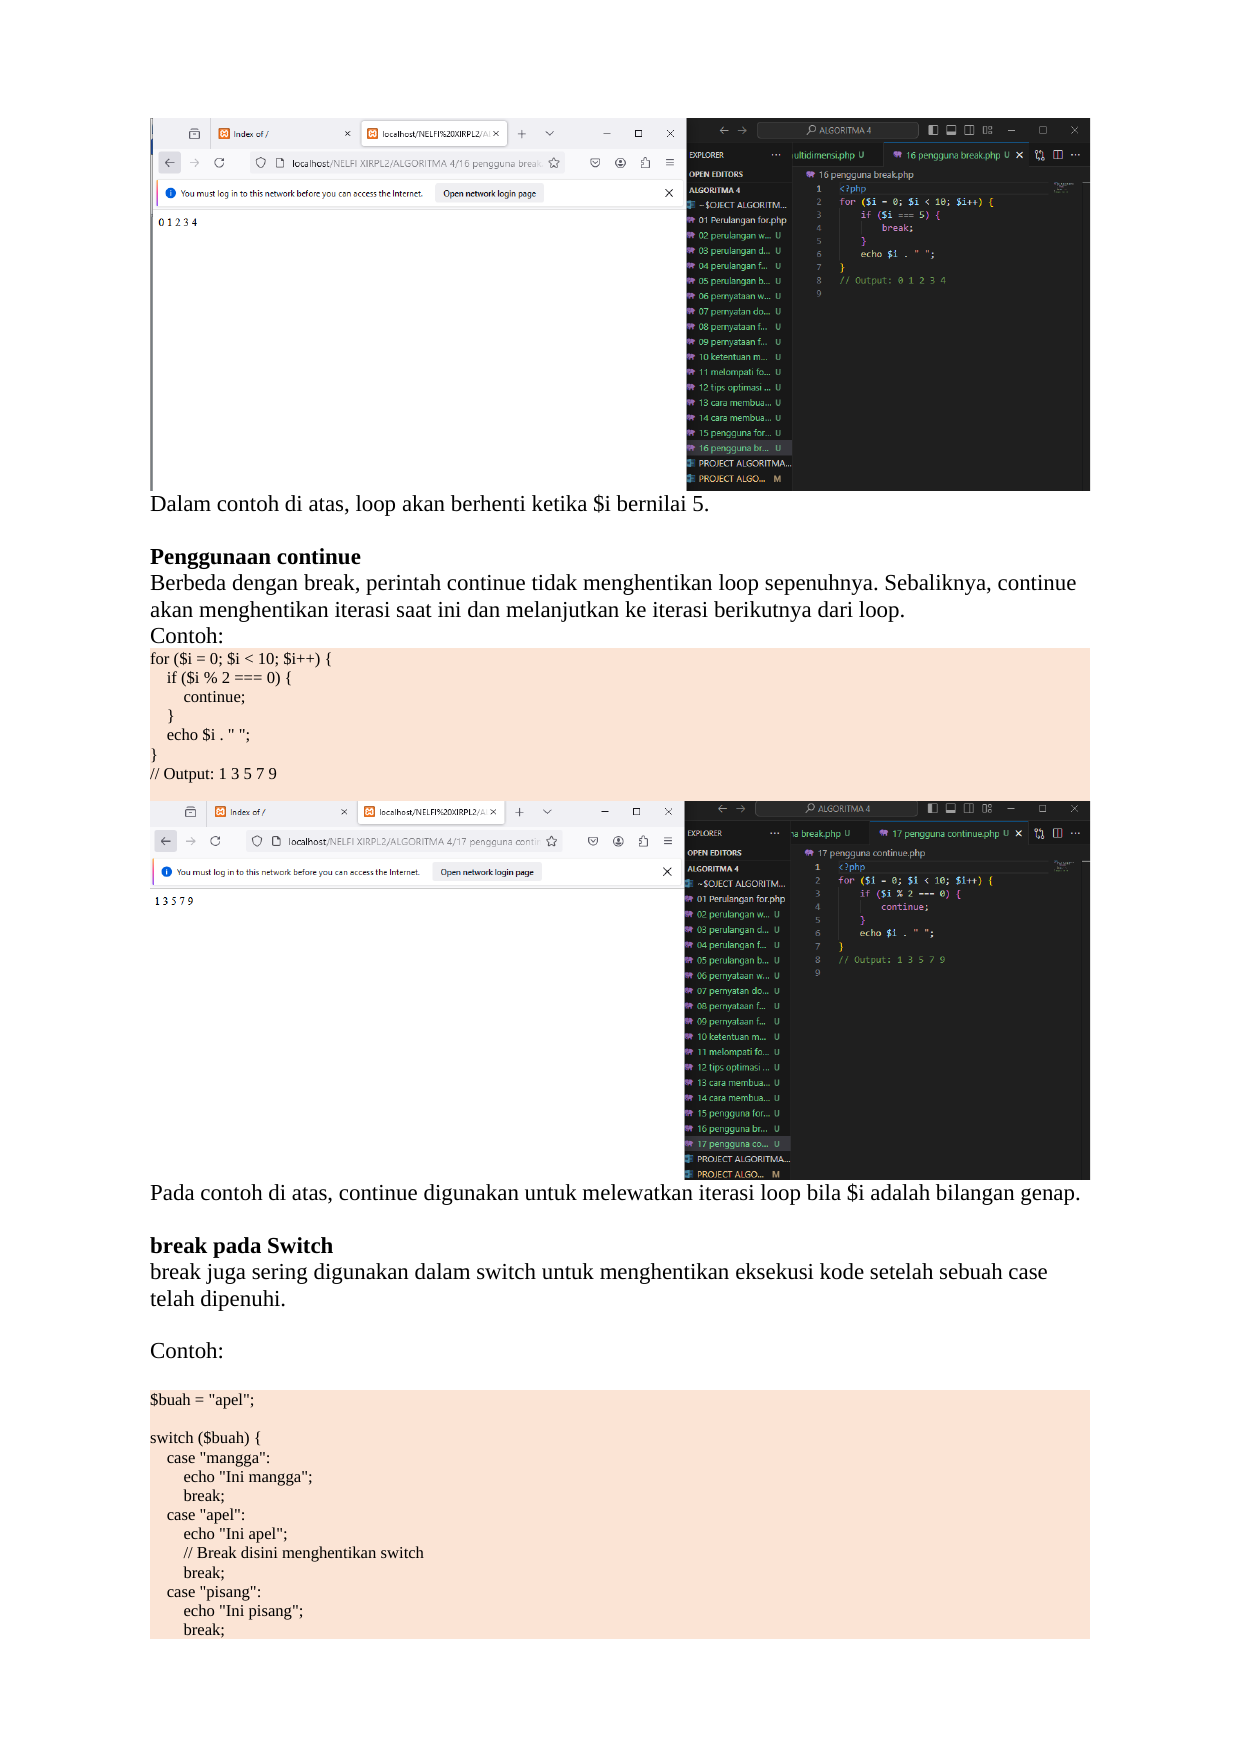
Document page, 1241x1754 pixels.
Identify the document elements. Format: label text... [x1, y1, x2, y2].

text case "apel": [150, 1505, 1090, 1524]
text Pada contoh di atas, continue digunakan untuk melewatkan iterasi loop bila $i adalah bilangan genap. [150, 1180, 1090, 1206]
text // Output: 1 3 5 7 9 [150, 763, 1090, 783]
text switch ($buah) { [150, 1428, 1090, 1447]
text Contoh: [150, 1337, 1090, 1364]
text break juga sering digunakan dalam switch untuk menghentikan eksekusi kode setelah sebuah case telah dipenuhi. [150, 1258, 1090, 1311]
text continue; [150, 687, 1090, 706]
text break; [150, 1620, 1090, 1639]
text case "pisang": [150, 1582, 1090, 1601]
text echo "Ini pisang"; [150, 1601, 1090, 1620]
text for ($i = 0; $i < 10; $i++) { [150, 648, 1090, 668]
text break; [150, 1562, 1090, 1582]
text $buah = "apel"; [150, 1390, 1090, 1409]
text echo $i . " "; [150, 725, 1090, 744]
text Contoh: [150, 622, 1090, 648]
picture [150, 118, 1091, 491]
text echo "Ini mangga"; [150, 1467, 1090, 1486]
text Penggunaan continue [150, 543, 1090, 569]
text case "mangga": [150, 1447, 1090, 1467]
text break pada Switch [150, 1232, 1090, 1258]
text } [150, 744, 1090, 763]
text Dalam contoh di atas, loop akan berhenti ketika $i bernilai 5. [150, 491, 1090, 517]
text if ($i % 2 === 0) { [150, 668, 1090, 687]
picture [150, 801, 1091, 1180]
text Berbeda dengan break, perintah continue tidak menghentikan loop sepenuhnya. Sebaliknya, continue akan menghentikan iterasi saat ini dan melanjutkan ke iterasi berikutnya dari loop. [150, 569, 1090, 622]
text break; [150, 1486, 1090, 1505]
text echo "Ini apel"; [150, 1524, 1090, 1543]
text } [150, 706, 1090, 725]
text // Break disini menghentikan switch [150, 1543, 1090, 1562]
